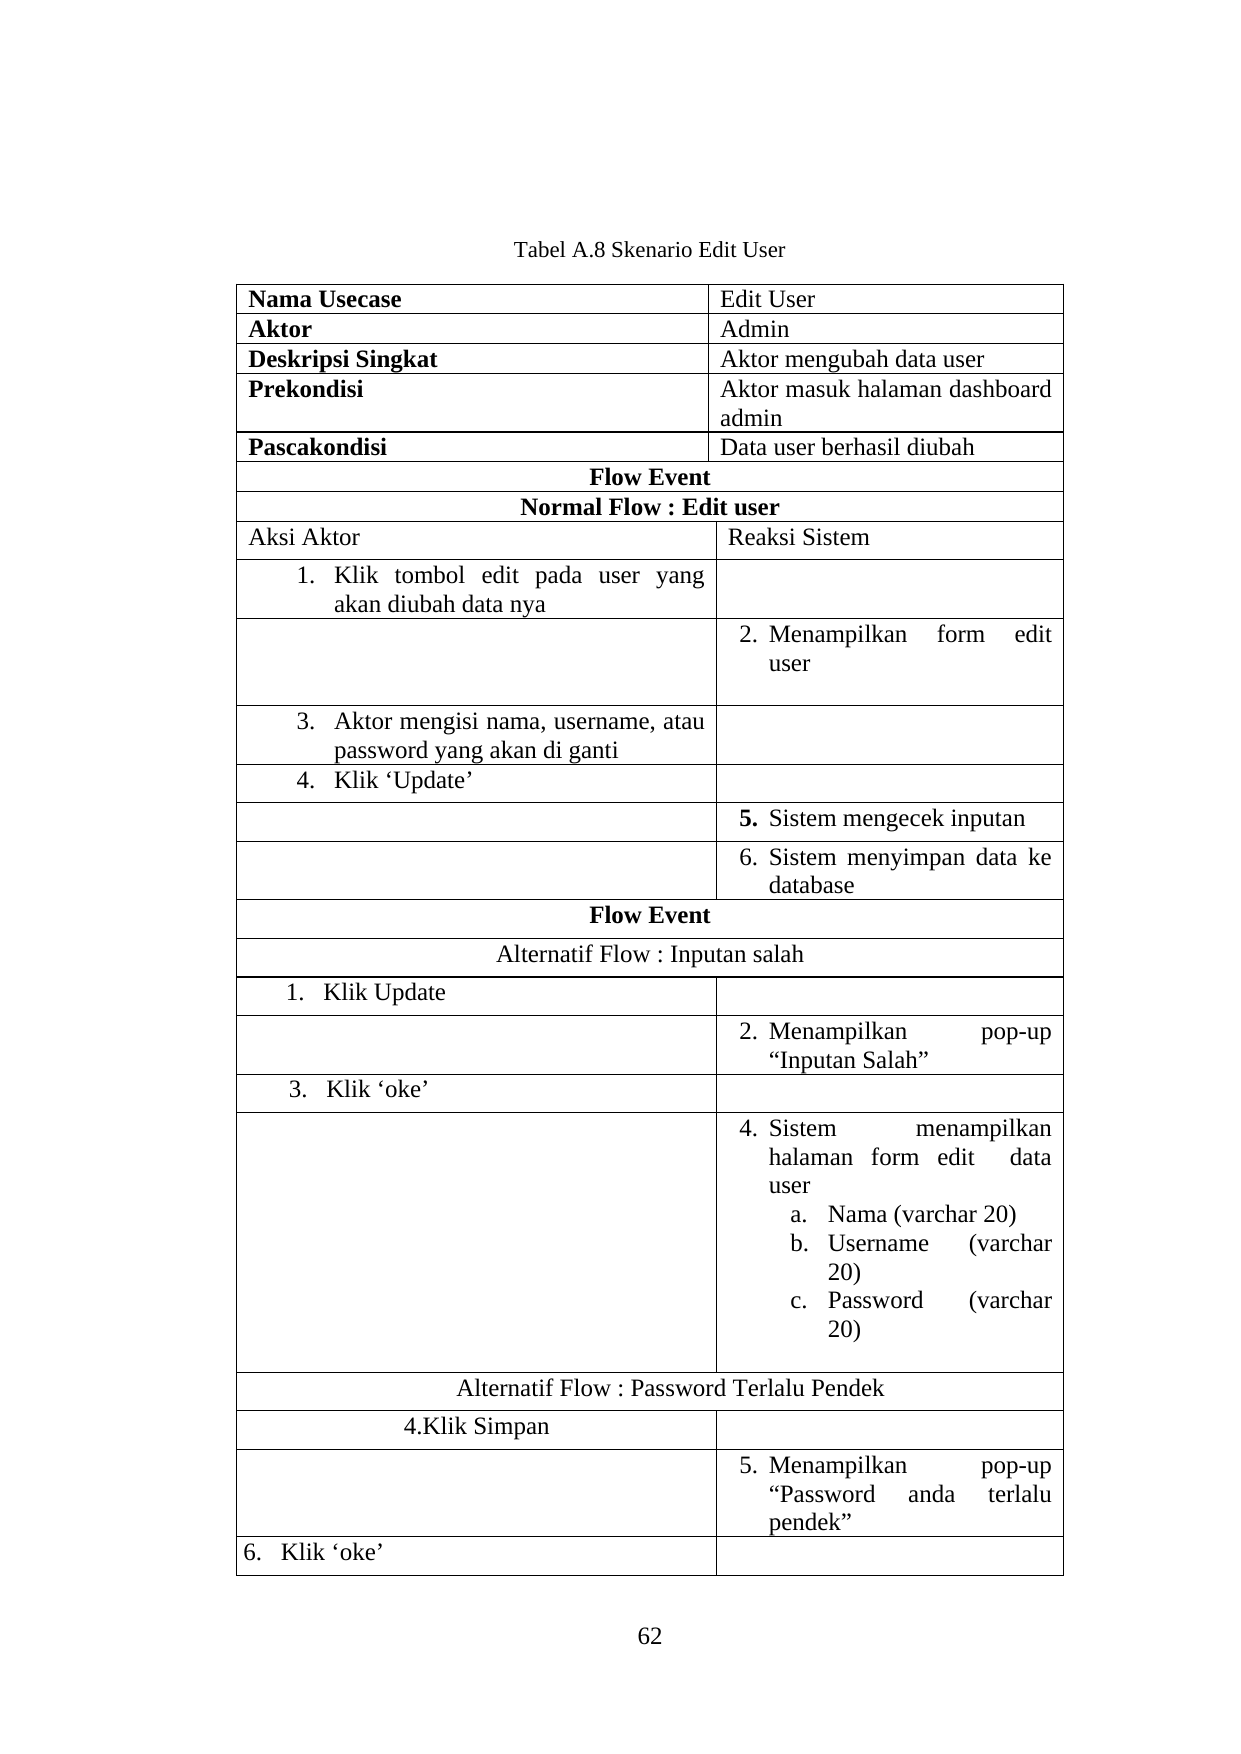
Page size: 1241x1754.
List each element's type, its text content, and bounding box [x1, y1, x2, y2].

table_cell Alternatif Flow : Inputan salah [237, 939, 1063, 976]
table_cell Aktor mengisi nama, username, atau password yang akan di ganti [237, 706, 716, 764]
table_cell [237, 1450, 716, 1536]
table_cell Klik Update [237, 978, 716, 1015]
table_cell [717, 1537, 1063, 1575]
table_cell [717, 706, 1063, 764]
table_cell Flow Event [237, 462, 1063, 491]
table_cell [717, 978, 1063, 1015]
table_cell Klik ‘Update’ [237, 765, 716, 802]
table_cell [237, 1016, 716, 1073]
table_cell Klik ‘oke’ [237, 1537, 716, 1575]
table_cell [717, 1075, 1063, 1112]
table_cell [237, 803, 716, 841]
table_cell [237, 619, 716, 705]
table_cell Sistem menyimpan data ke database [717, 842, 1063, 899]
table_cell Pascakondisi [237, 433, 708, 461]
table_cell [717, 1411, 1063, 1449]
table_cell Sistem menampilkan halaman form edit data user Nama (varchar 20) Username (varchar 20) Password (varchar 20) [717, 1113, 1063, 1372]
table_cell Reaksi Sistem [717, 522, 1063, 559]
table_cell Aksi Aktor [237, 522, 716, 559]
table_cell Aktor masuk halaman dashboard admin [709, 374, 1063, 431]
table_cell Klik tombol edit pada user yang akan diubah data nya [237, 560, 716, 618]
table_cell Menampilkan form edit user [717, 619, 1063, 705]
table_header Edit User [709, 285, 1063, 313]
table_cell Menampilkan pop-up “Password anda terlalu pendek” [717, 1450, 1063, 1536]
table_cell Data user berhasil diubah [709, 433, 1063, 461]
table_cell Deskripsi Singkat [237, 344, 708, 373]
table_cell Alternatif Flow : Password Terlalu Pendek [237, 1373, 1063, 1410]
table_cell Menampilkan pop-up “Inputan Salah” [717, 1016, 1063, 1073]
table_cell [717, 765, 1063, 802]
table_cell Admin [709, 314, 1063, 343]
table_cell Sistem mengecek inputan [717, 803, 1063, 841]
table_cell Prekondisi [237, 374, 708, 431]
table_cell Aktor mengubah data user [709, 344, 1063, 373]
table_cell Flow Event [237, 900, 1063, 938]
table_cell [717, 560, 1063, 618]
text Tabel A.3 Skenario Edit User [236, 236, 1063, 263]
table_header Nama Usecase [237, 285, 708, 313]
table_cell Normal Flow : Edit user [237, 492, 1063, 521]
table_cell [237, 1113, 716, 1372]
table_cell 4.Klik Simpan [237, 1411, 716, 1449]
table_cell [237, 842, 716, 899]
table_cell Klik ‘oke’ [237, 1075, 716, 1112]
table_cell Aktor [237, 314, 708, 343]
